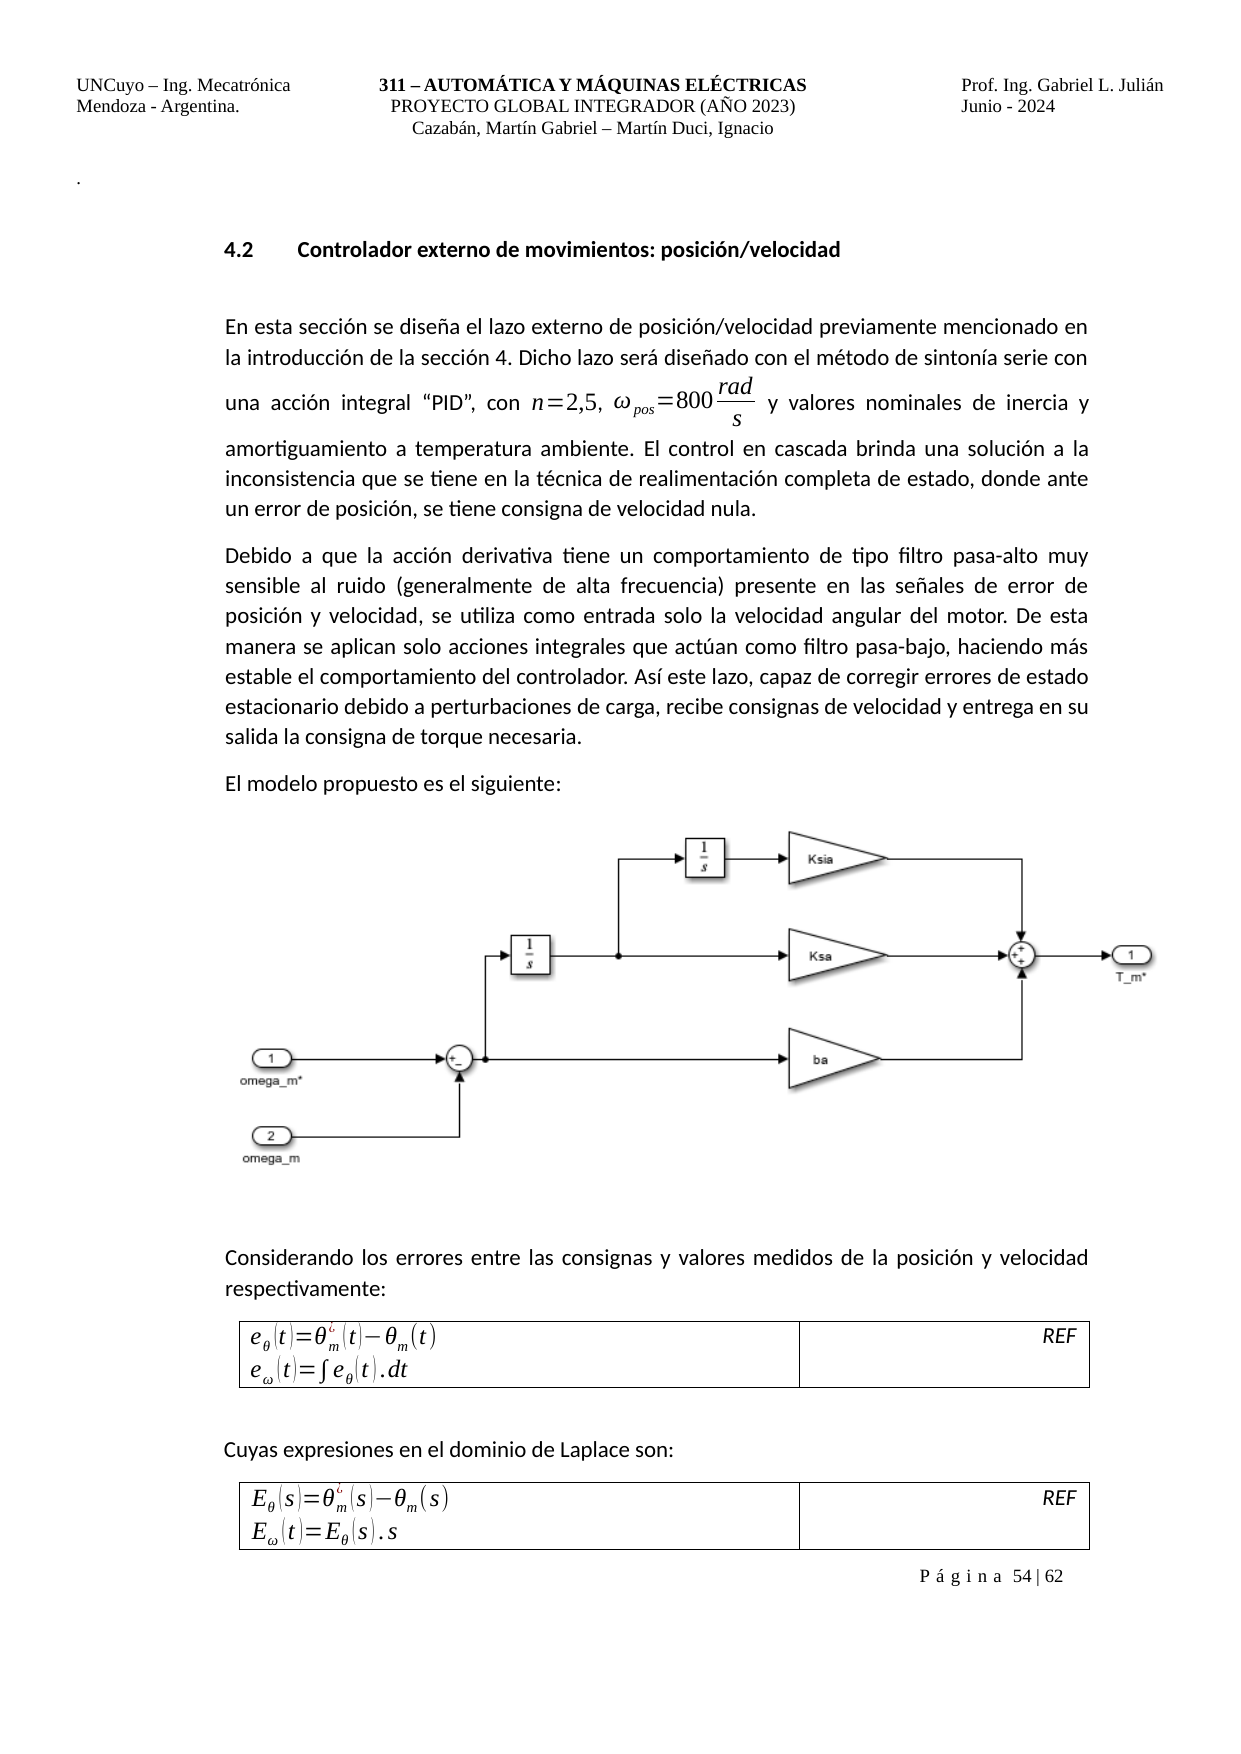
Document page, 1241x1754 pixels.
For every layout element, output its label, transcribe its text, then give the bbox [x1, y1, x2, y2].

text El modelo propuesto es el siguiente: [225, 769, 1090, 797]
table_header [240, 1322, 799, 1387]
text Cuyas expresiones en el dominio de Laplace son: [150, 1435, 1090, 1463]
text Debido a que la acción derivativa tiene un comportamiento de tipo filtro pasa-alto muy sensible al ruido (generalmente de alta frecuencia) presente en las señales de error de posición y velocidad, se utiliza como entrada solo la velocidad angular del motor. De esta manera se aplican solo acciones integrales que actúan como filtro pasa-bajo, haciendo más estable el comportamiento del controlador. Así este lazo, capaz de corregir errores de estado estacionario debido a perturbaciones de carga, recibe consignas de velocidad y entrega en su salida la consigna de torque necesaria. [225, 541, 1090, 751]
table_header REF [800, 1322, 1089, 1387]
subtitle Controlador externo de movimientos: posición/velocidad [224, 235, 1090, 263]
table_header [240, 1483, 799, 1549]
text En esta sección se diseña el lazo externo de posición/velocidad previamente mencionado en la introducción de la sección 4. Dicho lazo será diseñado con el método de sintonía serie con una acción integral “PID”, con , y valores nominales de inercia y amortiguamiento a temperatura ambiente. El control en cascada brinda una solución a la inconsistencia que se tiene en la técnica de realimentación completa de estado, donde ante un error de posición, se tiene consigna de velocidad nula. [225, 312, 1090, 522]
text Considerando los errores entre las consignas y valores medidos de la posición y velocidad respectivamente: [225, 1243, 1090, 1302]
picture [225, 816, 1165, 1178]
table_header REF [800, 1483, 1089, 1549]
